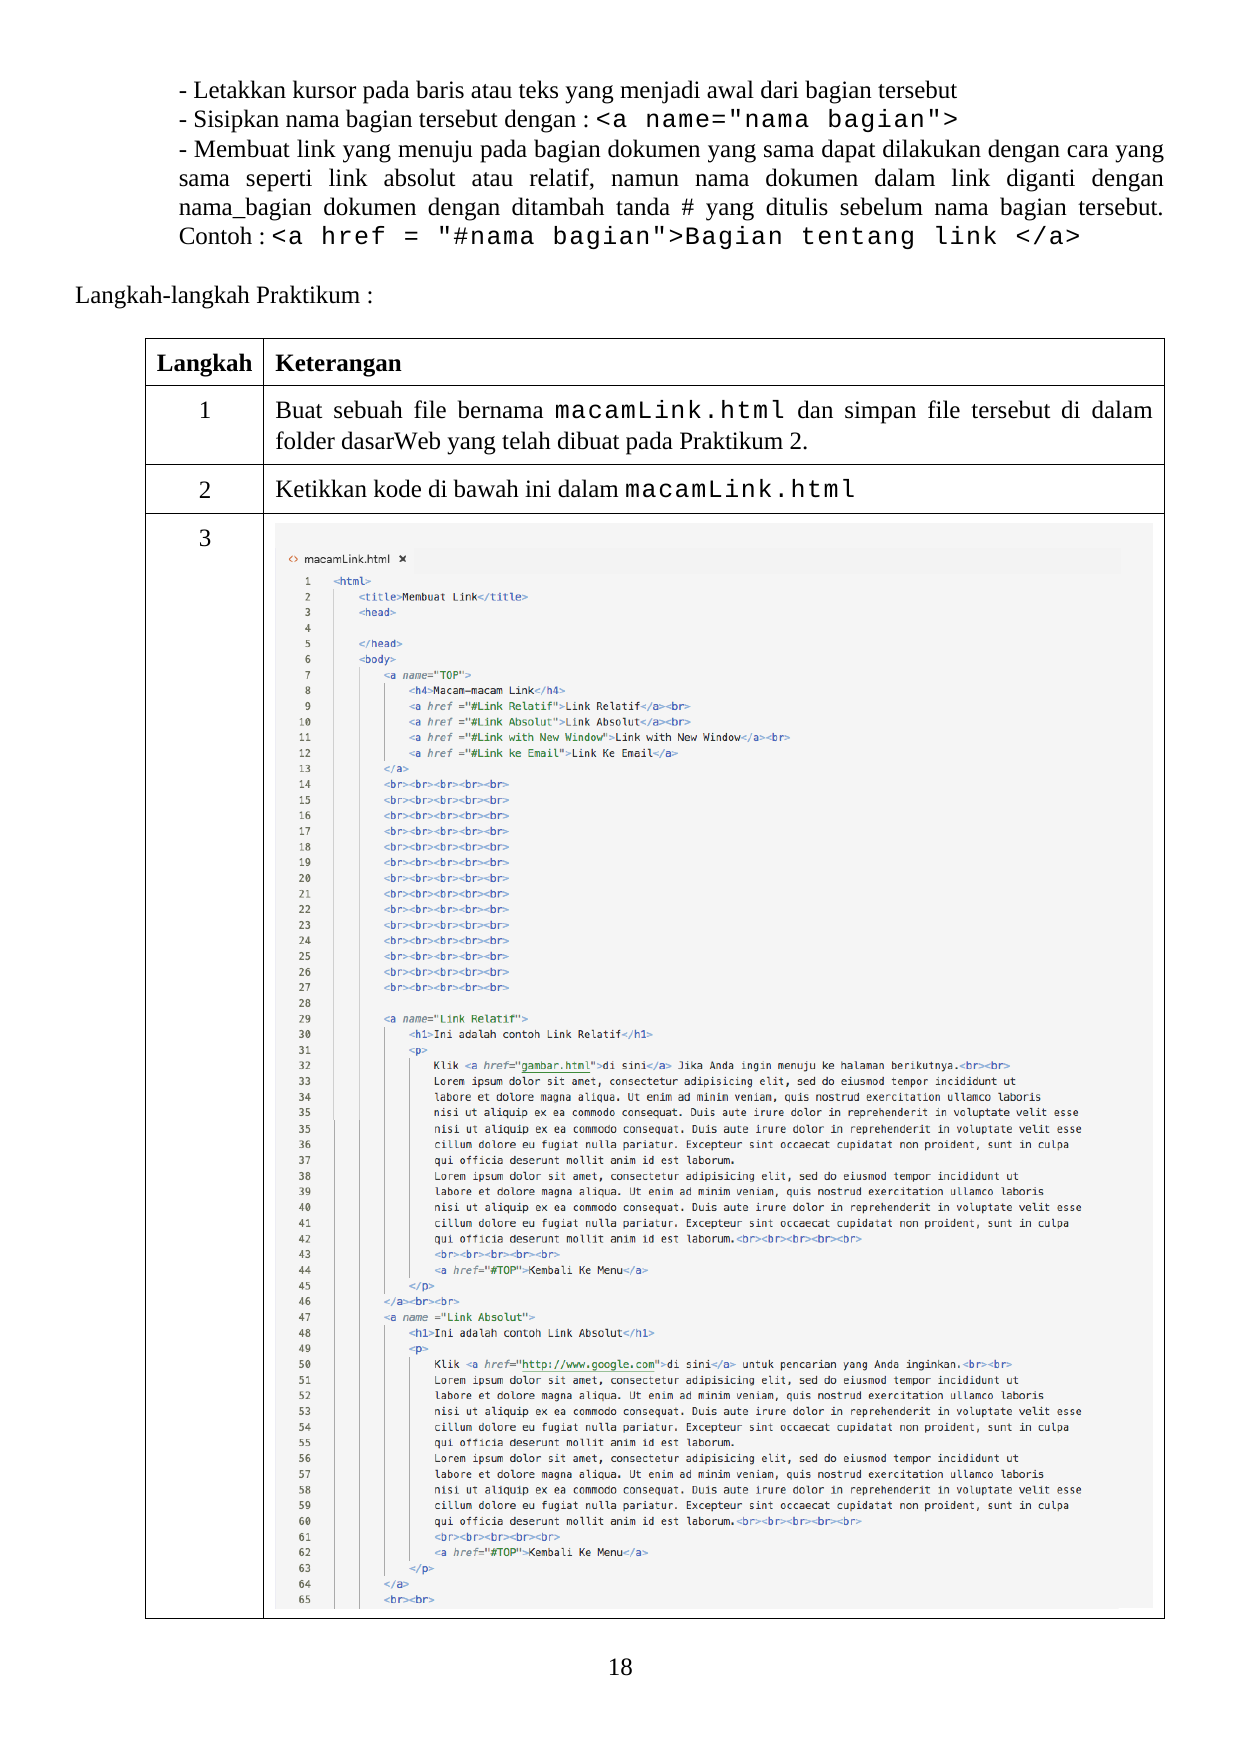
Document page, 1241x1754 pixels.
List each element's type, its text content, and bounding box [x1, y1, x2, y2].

table_cell [264, 514, 1164, 1617]
text - Membuat link yang menuju pada bagian dokumen yang sama dapat dilakukan dengan cara yang sama seperti link absolut atau relatif, namun nama dokumen dalam link diganti dengan nama_bagian dokumen dengan ditambah tanda # yang ditulis sebelum nama bagian tersebut. Contoh : <a href = "#nama bagian">Bagian tentang link </a> [178, 134, 1165, 252]
table_cell 2 [146, 465, 263, 513]
text - Sisipkan nama bagian tersebut dengan : <a name="nama bagian"> [178, 104, 1165, 134]
table_header Keterangan [264, 339, 1164, 385]
table_cell 3 [146, 514, 263, 1617]
table_cell Buat sebuah file bernama macamLink.html dan simpan file tersebut di dalam folder dasarWeb yang telah dibuat pada Praktikum 2. [264, 386, 1164, 464]
table_cell 1 [146, 386, 263, 464]
table_cell Ketikkan kode di bawah ini dalam macamLink.html [264, 465, 1164, 513]
picture [275, 548, 1121, 1609]
text - Letakkan kursor pada baris atau teks yang menjadi awal dari bagian tersebut [178, 75, 1165, 104]
table_header Langkah [146, 339, 263, 385]
text Langkah-langkah Praktikum : [75, 280, 1165, 309]
